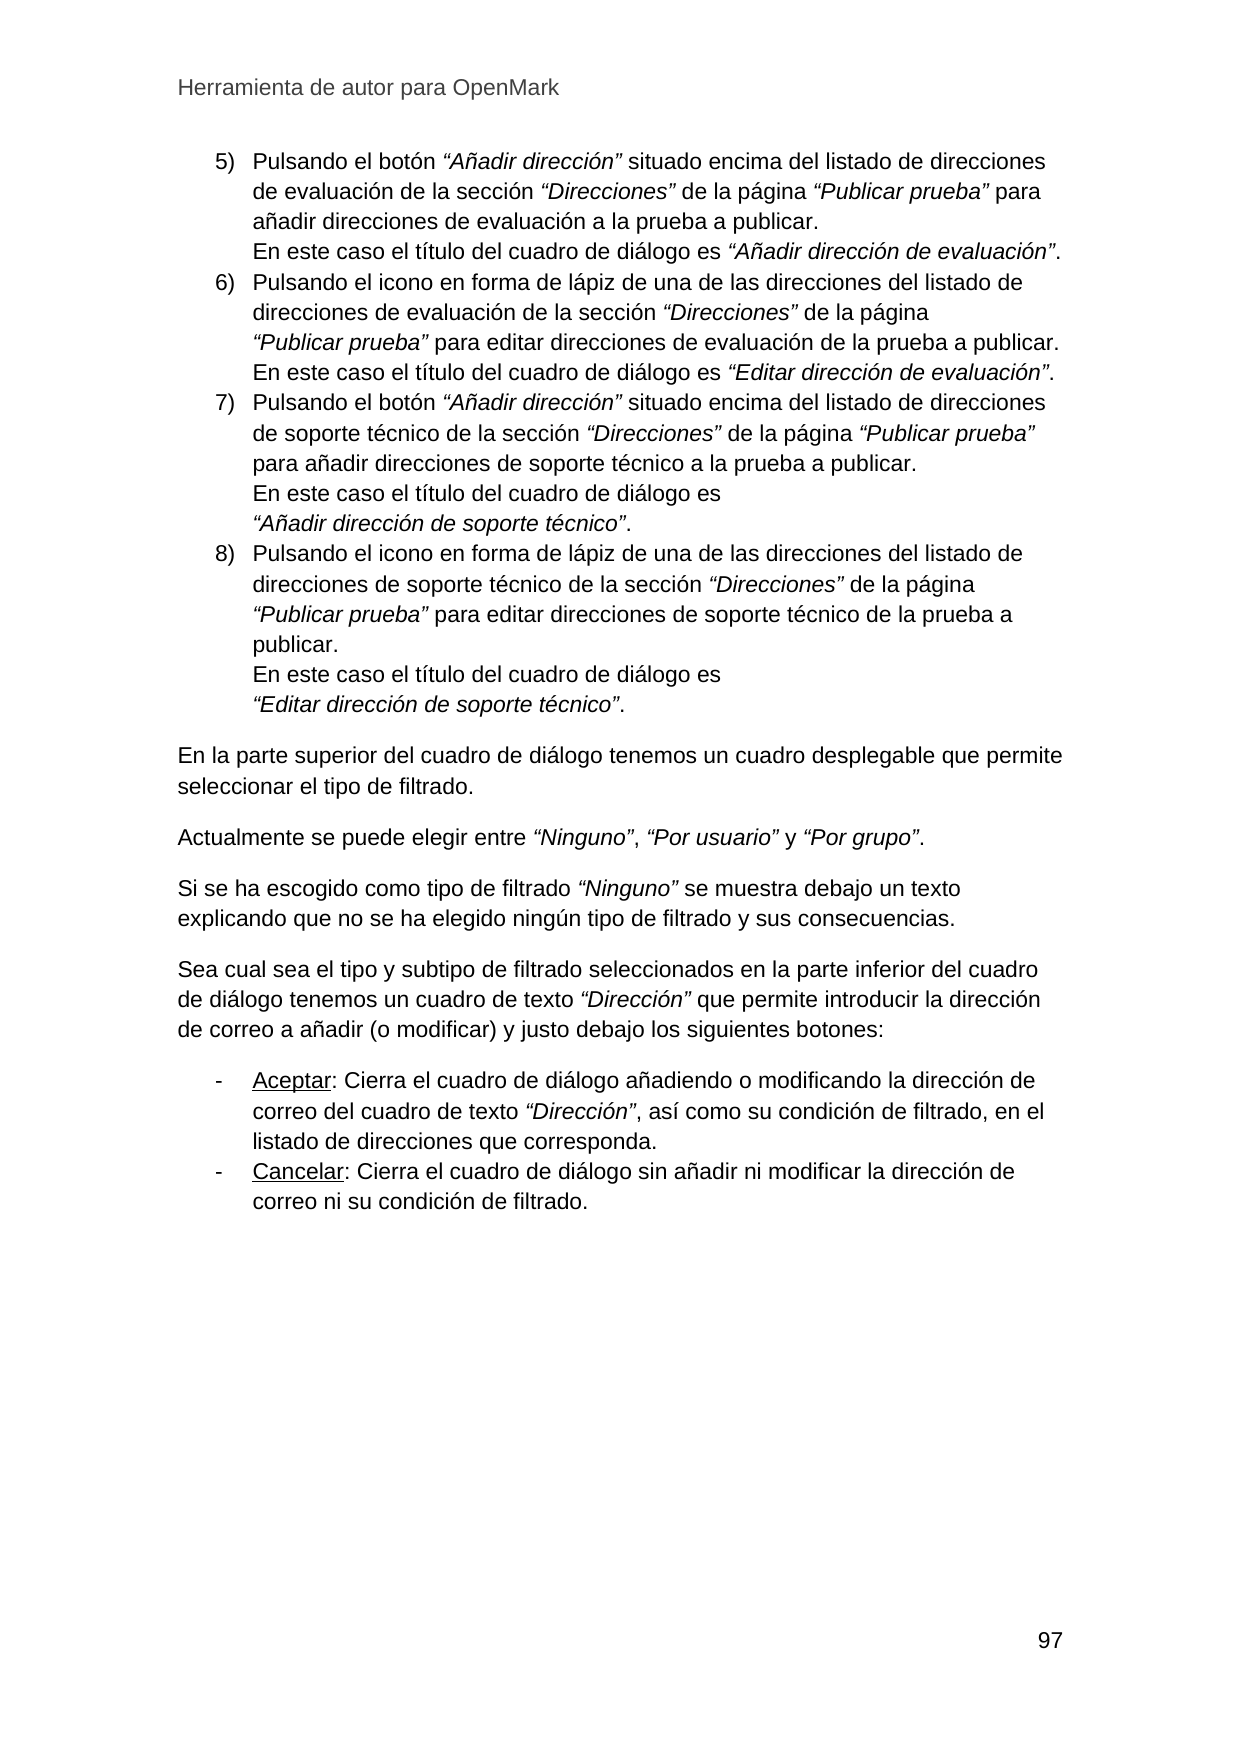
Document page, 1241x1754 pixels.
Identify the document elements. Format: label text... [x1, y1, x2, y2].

text Sea cual sea el tipo y subtipo de filtrado seleccionados en la parte inferior del cuadro de diálogo tenemos un cuadro de texto “Dirección” que permite introducir la dirección de correo a añadir (o modificar) y justo debajo los siguientes botones: [177, 956, 1063, 1043]
list Cancelar: Cierra el cuadro de diálogo sin añadir ni modificar la dirección de correo ni su condición de filtrado. [215, 1158, 1063, 1214]
list Pulsando el icono en forma de lápiz de una de las direcciones del listado de direcciones de evaluación de la sección “Direcciones” de la página “Publicar prueba” para editar direcciones de evaluación de la prueba a publicar. [215, 268, 1063, 355]
text Si se ha escogido como tipo de filtrado “Ninguno” se muestra debajo un texto explicando que no se ha elegido ningún tipo de filtrado y sus consecuencias. [177, 875, 1063, 931]
list Pulsando el icono en forma de lápiz de una de las direcciones del listado de direcciones de soporte técnico de la sección “Direcciones” de la página “Publicar prueba” para editar direcciones de soporte técnico de la prueba a publicar. [215, 540, 1063, 657]
list Pulsando el botón “Añadir dirección” situado encima del listado de direcciones de evaluación de la sección “Direcciones” de la página “Publicar prueba” para añadir direcciones de evaluación a la prueba a publicar. [215, 148, 1063, 234]
list Aceptar: Cierra el cuadro de diálogo añadiendo o modificando la dirección de correo del cuadro de texto “Dirección”, así como su condición de filtrado, en el listado de direcciones que corresponda. [215, 1067, 1063, 1154]
list En este caso el título del cuadro de diálogo es “Añadir dirección de evaluación”. [252, 238, 1063, 264]
list En este caso el título del cuadro de diálogo es “Editar dirección de soporte técnico”. [252, 661, 1063, 718]
list Pulsando el botón “Añadir dirección” situado encima del listado de direcciones de soporte técnico de la sección “Direcciones” de la página “Publicar prueba” para añadir direcciones de soporte técnico a la prueba a publicar. [215, 389, 1063, 476]
list En este caso el título del cuadro de diálogo es “Editar dirección de evaluación”. [252, 359, 1063, 385]
list En este caso el título del cuadro de diálogo es “Añadir dirección de soporte técnico”. [252, 480, 1063, 536]
text Actualmente se puede elegir entre “Ninguno”, “Por usuario” y “Por grupo”. [177, 824, 1063, 850]
text En la parte superior del cuadro de diálogo tenemos un cuadro desplegable que permite seleccionar el tipo de filtrado. [177, 742, 1063, 799]
